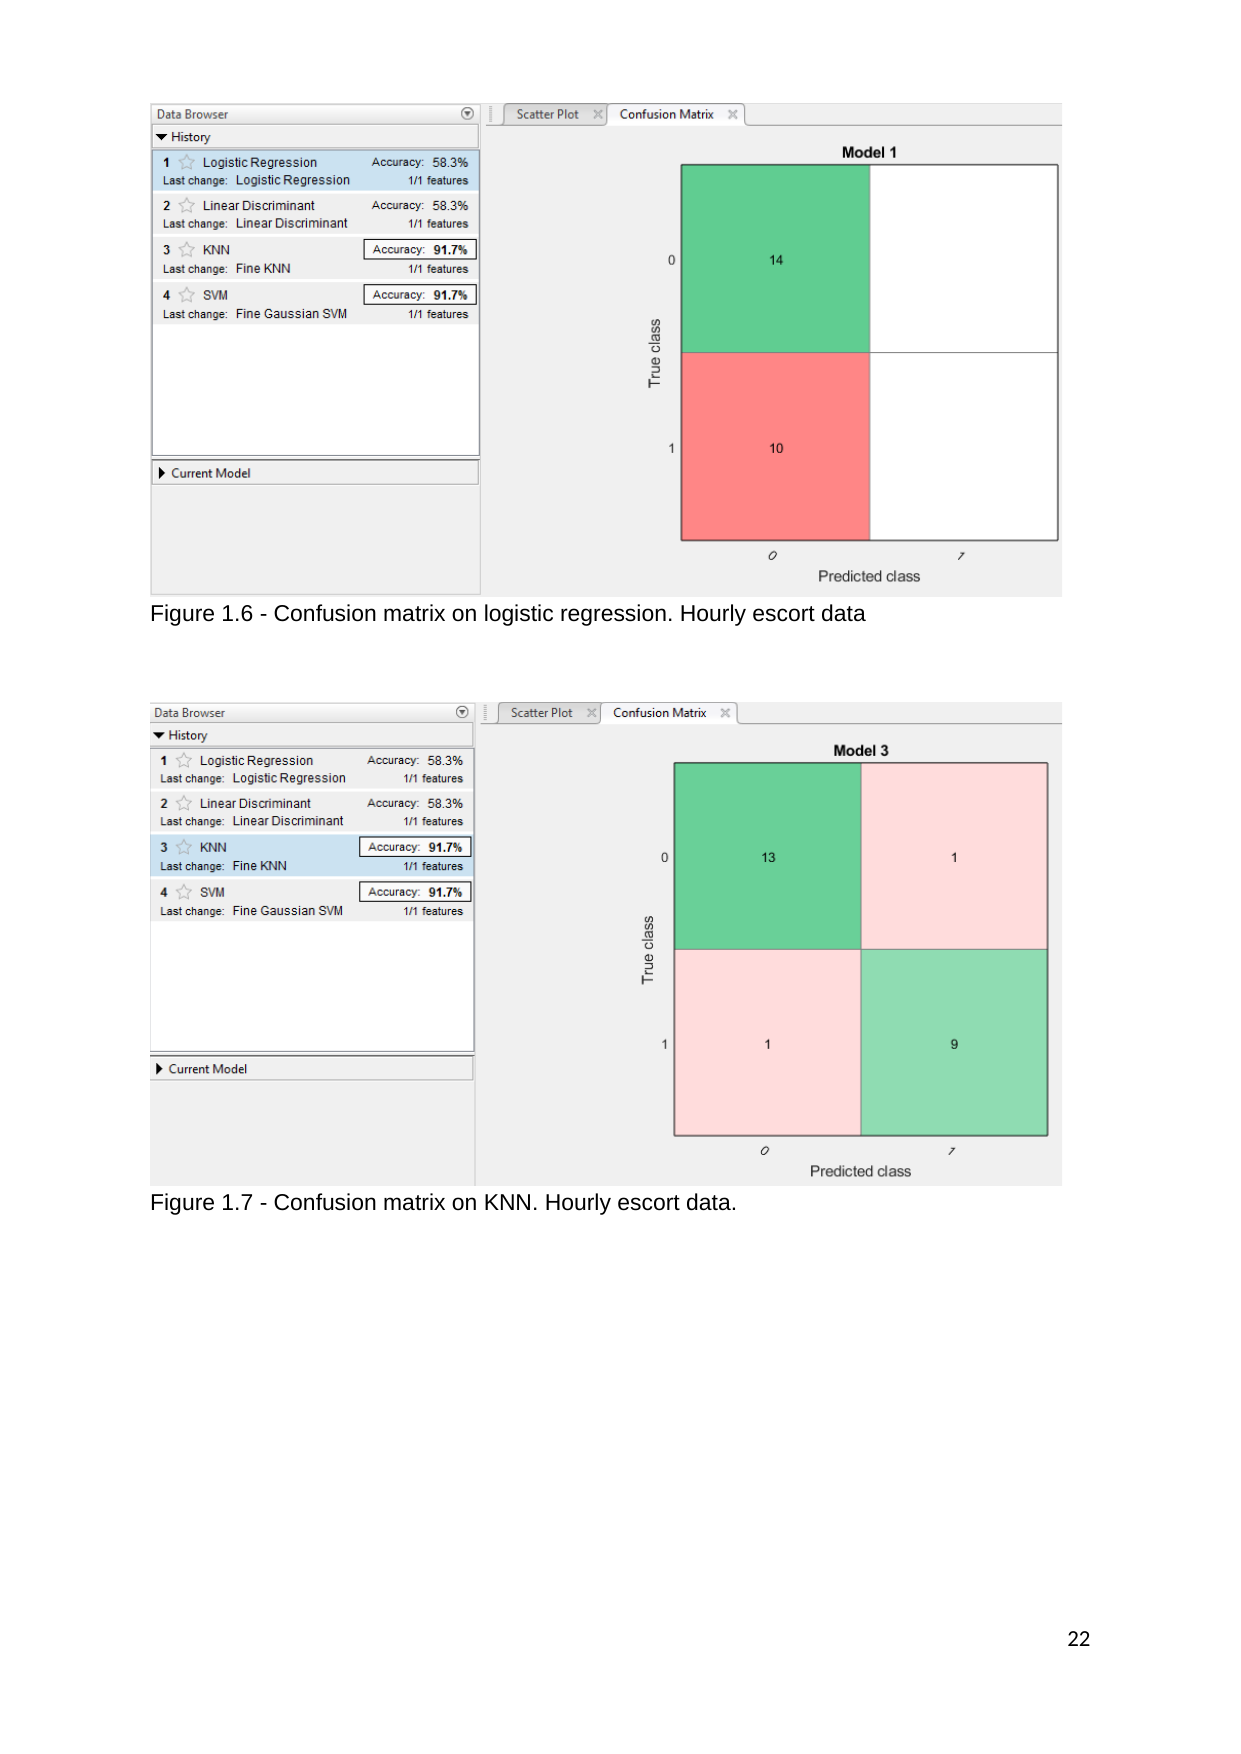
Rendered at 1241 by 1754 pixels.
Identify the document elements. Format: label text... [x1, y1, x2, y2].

picture [150, 103, 1063, 597]
picture [150, 702, 1063, 1186]
